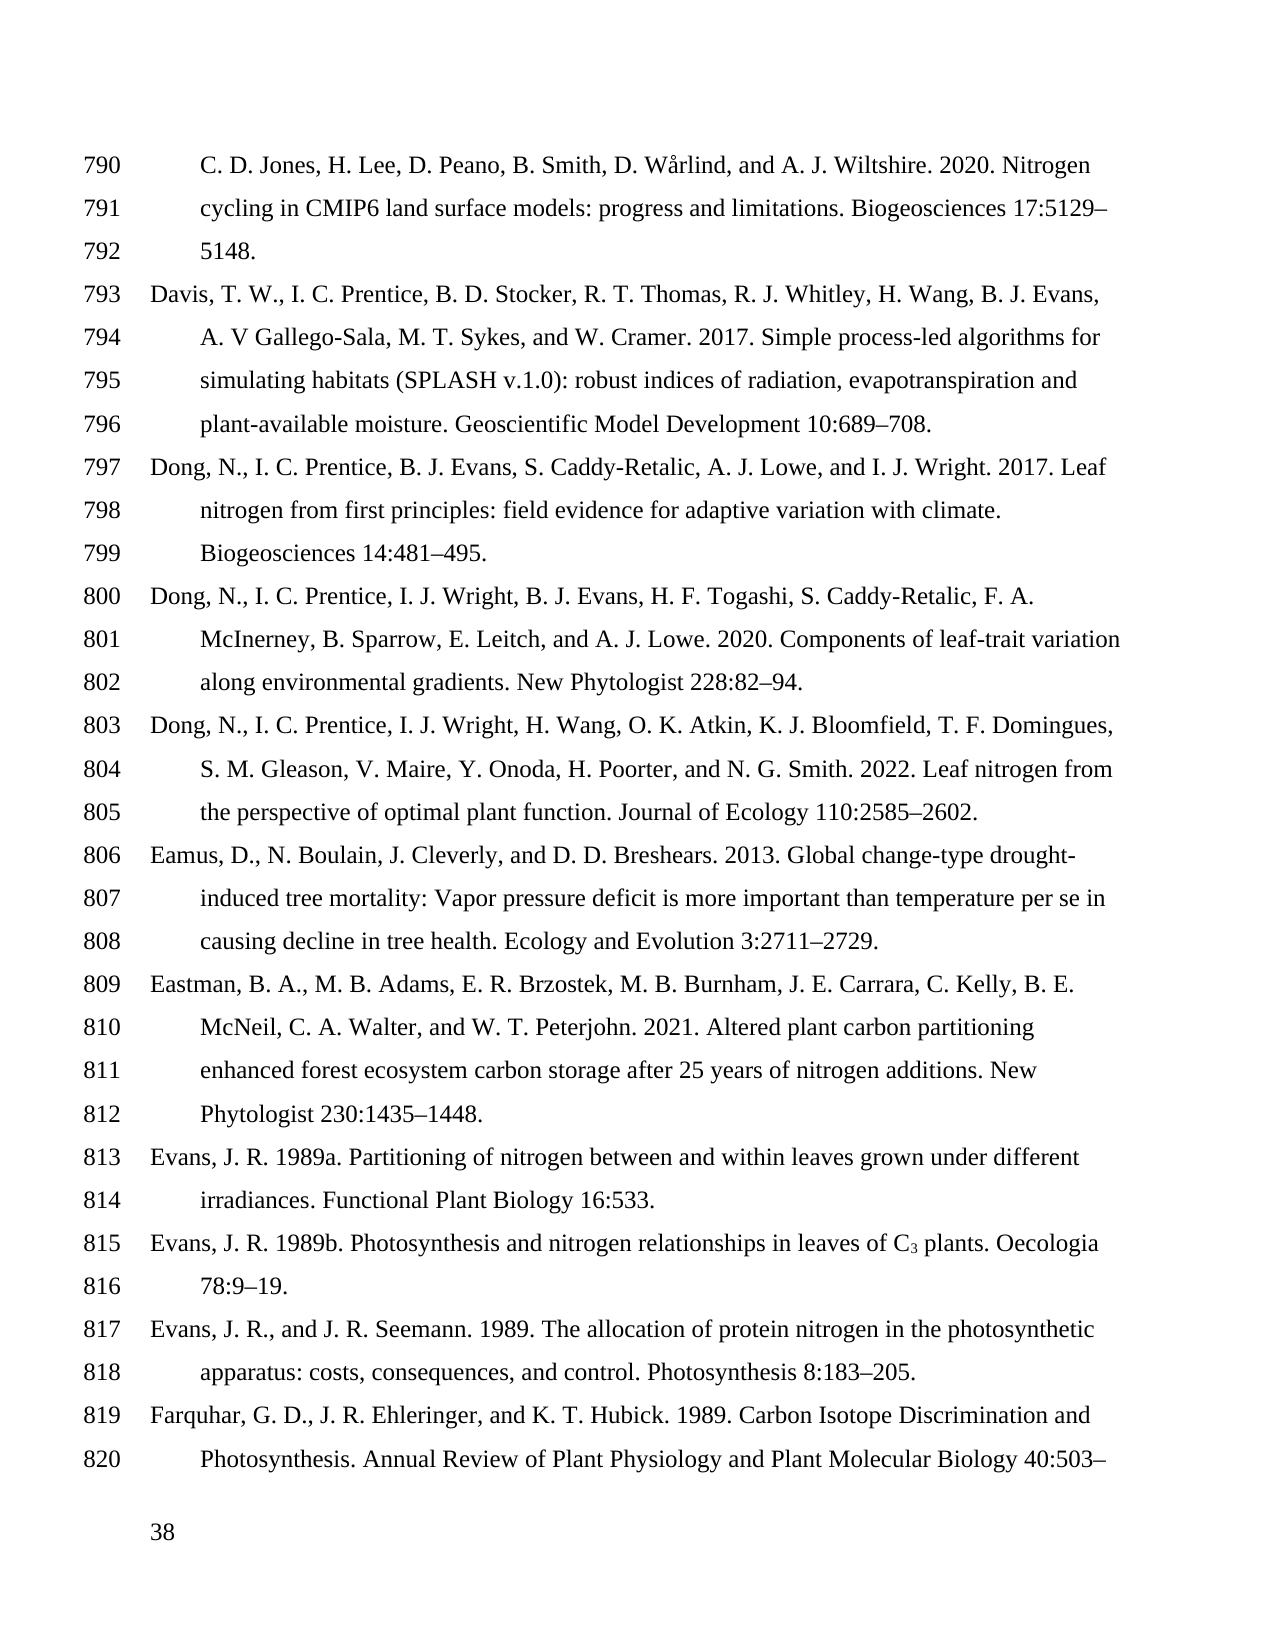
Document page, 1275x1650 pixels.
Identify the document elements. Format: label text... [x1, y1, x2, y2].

text Evans, J. R. 1989a. Partitioning of nitrogen between and within leaves grown under different irradiances. Functional Plant Biology 16:533. [150, 1142, 1125, 1214]
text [150, 150, 1125, 265]
text Davis, T. W., I. C. Prentice, B. D. Stocker, R. T. Thomas, R. J. Whitley, H. Wang, B. J. Evans, A. V Gallego-Sala, M. T. Sykes, and W. Cramer. 2017. Simple process-led algorithms for simulating habitats (SPLASH v.1.0): robust indices of radiation, evapotranspiration and plant-available moisture. Geoscientific Model Development 10:689–708. [150, 279, 1125, 437]
text Eamus, D., N. Boulain, J. Cleverly, and D. D. Breshears. 2013. Global change-type drought-induced tree mortality: Vapor pressure deficit is more important than temperature per se in causing decline in tree health. Ecology and Evolution 3:2711–2729. [150, 840, 1125, 955]
text Evans, J. R., and J. R. Seemann. 1989. The allocation of protein nitrogen in the photosynthetic apparatus: costs, consequences, and control. Photosynthesis 8:183–205. [150, 1314, 1125, 1386]
text Dong, N., I. C. Prentice, B. J. Evans, S. Caddy-Retalic, A. J. Lowe, and I. J. Wright. 2017. Leaf nitrogen from first principles: field evidence for adaptive variation with climate. Biogeosciences 14:481–495. [150, 452, 1125, 567]
text Dong, N., I. C. Prentice, I. J. Wright, B. J. Evans, H. F. Togashi, S. Caddy-Retalic, F. A. McInerney, B. Sparrow, E. Leitch, and A. J. Lowe. 2020. Components of leaf‐trait variation along environmental gradients. New Phytologist 228:82–94. [150, 581, 1125, 696]
text Evans, J. R. 1989b. Photosynthesis and nitrogen relationships in leaves of C3 plants. Oecologia 78:9–19. [150, 1228, 1125, 1300]
text Dong, N., I. C. Prentice, I. J. Wright, H. Wang, O. K. Atkin, K. J. Bloomfield, T. F. Domingues, S. M. Gleason, V. Maire, Y. Onoda, H. Poorter, and N. G. Smith. 2022. Leaf nitrogen from the perspective of optimal plant function. Journal of Ecology 110:2585–2602. [150, 711, 1125, 826]
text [150, 1401, 1125, 1472]
text Eastman, B. A., M. B. Adams, E. R. Brzostek, M. B. Burnham, J. E. Carrara, C. Kelly, B. E. McNeil, C. A. Walter, and W. T. Peterjohn. 2021. Altered plant carbon partitioning enhanced forest ecosystem carbon storage after 25 years of nitrogen additions. New Phytologist 230:1435–1448. [150, 969, 1125, 1127]
